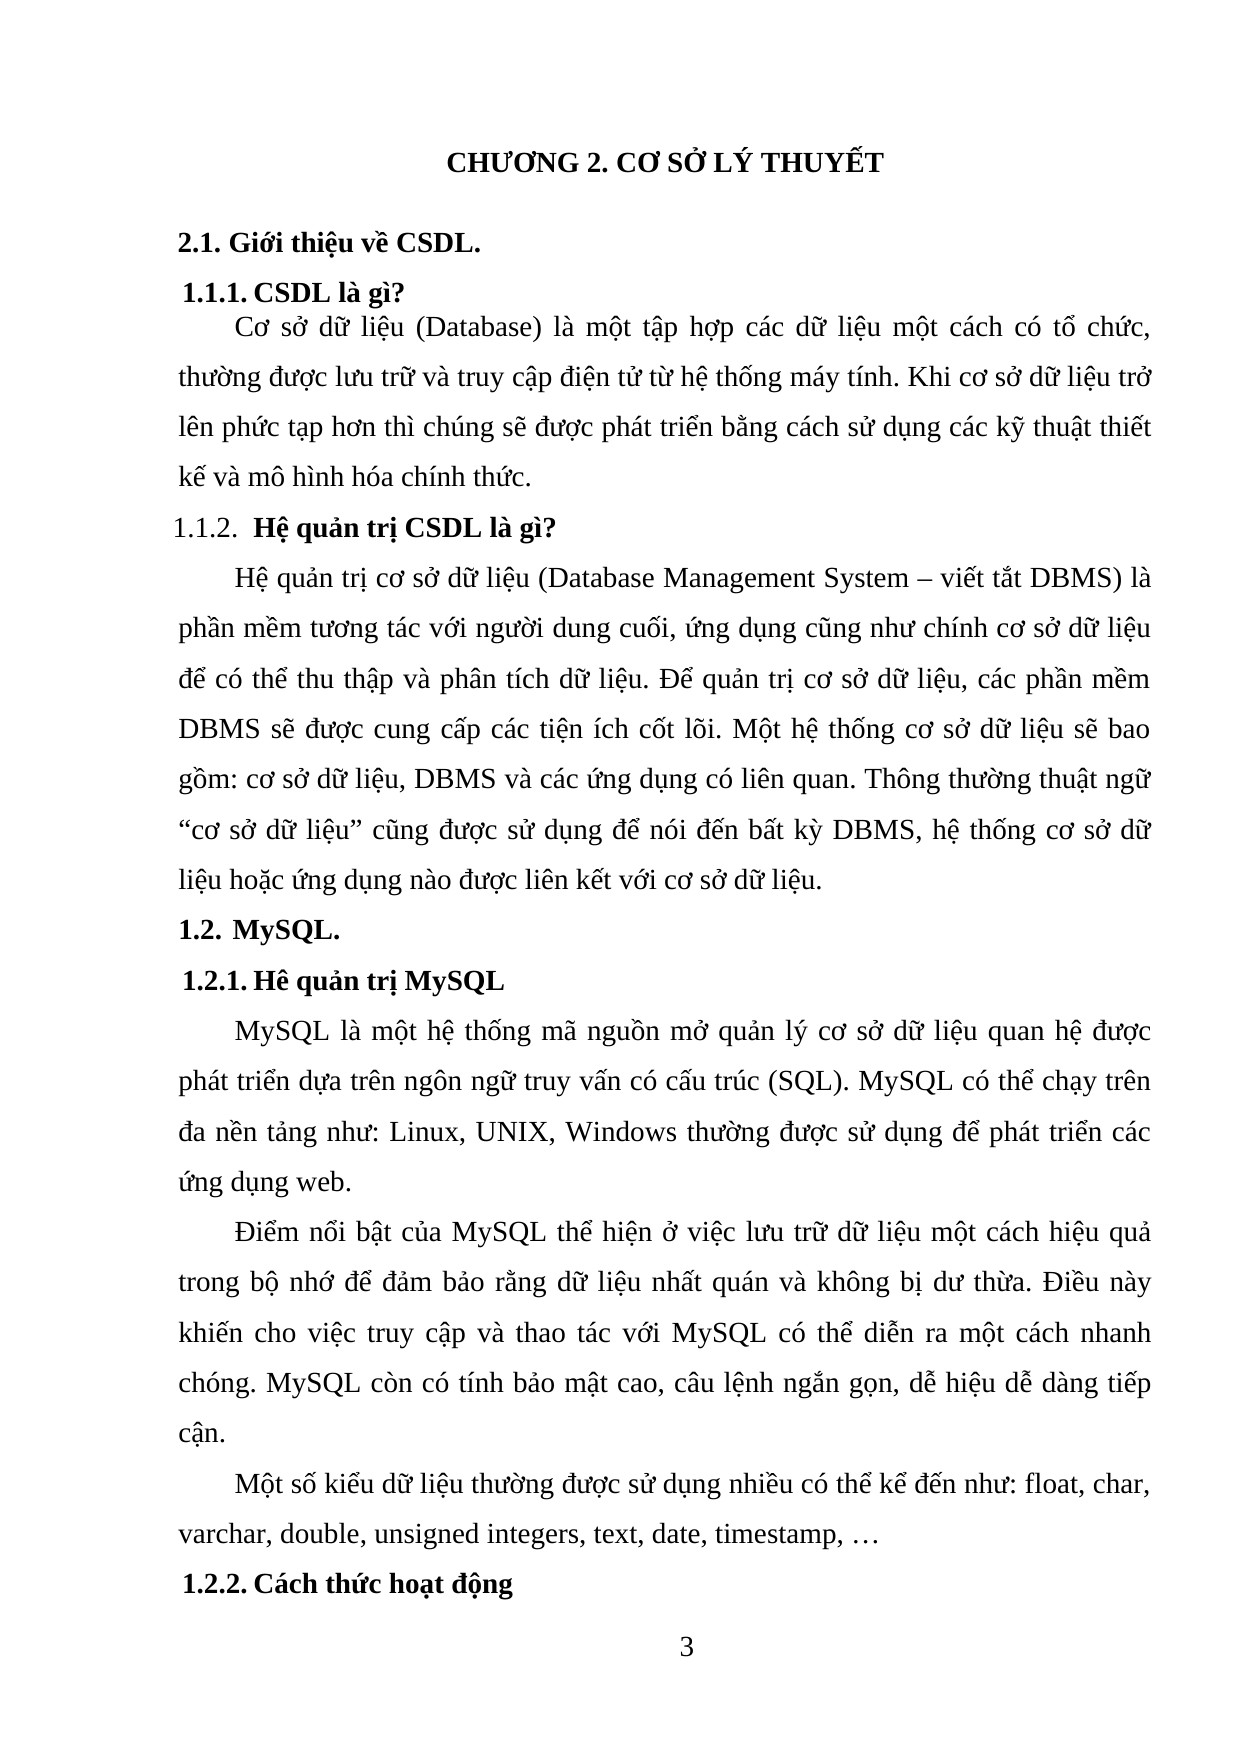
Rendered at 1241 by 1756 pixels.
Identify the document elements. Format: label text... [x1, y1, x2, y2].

list CSDL là gì? [182, 275, 1153, 309]
text MySQL là một hệ thống mã nguồn mở quản lý cơ sở dữ liệu quan hệ được phát triển dựa trên ngôn ngữ truy vấn có cấu trúc (SQL). MySQL có thể chạy trên đa nền tảng như: Linux, UNIX, Windows thường được sử dụng để phát triển các ứng dụng web. [178, 1013, 1153, 1197]
text Một số kiểu dữ liệu thường được sử dụng nhiều có thể kể đến như: float, char, varchar, double, unsigned integers, text, date, timestamp, … [178, 1466, 1153, 1550]
list Hê quản trị MySQL [182, 963, 1153, 996]
subtitle 2.1. Giới thiệu về CSDL. [177, 225, 1153, 258]
text Cơ sở dữ liệu (Database) là một tập hợp các dữ liệu một cách có tổ chức, thường được lưu trữ và truy cập điện tử từ hệ thống máy tính. Khi cơ sở dữ liệu trở lên phức tạp hơn thì chúng sẽ được phát triển bằng cách sử dụng các kỹ thuật thiết kế và mô hình hóa chính thức. [178, 309, 1153, 493]
text Hệ quản trị cơ sở dữ liệu (Database Management System – viết tắt DBMS) là phần mềm tương tác với người dung cuối, ứng dụng cũng như chính cơ sở dữ liệu để có thể thu thập và phân tích dữ liệu. Để quản trị cơ sở dữ liệu, các phần mềm DBMS sẽ được cung cấp các tiện ích cốt lõi. Một hệ thống cơ sở dữ liệu sẽ bao gồm: cơ sở dữ liệu, DBMS và các ứng dụng có liên quan. Thông thường thuật ngữ “cơ sở dữ liệu” cũng được sử dụng để nói đến bất kỳ DBMS, hệ thống cơ sở dữ liệu hoặc ứng dụng nào được liên kết với cơ sở dữ liệu. [178, 560, 1153, 896]
list Cách thức hoạt động [182, 1566, 1153, 1600]
subtitle MySQL. [178, 912, 1153, 946]
subtitle CHƯƠNG 2. CƠ SỞ LÝ THUYẾT [177, 145, 1153, 178]
text Điểm nổi bật của MySQL thể hiện ở việc lưu trữ dữ liệu một cách hiệu quả trong bộ nhớ để đảm bảo rằng dữ liệu nhất quán và không bị dư thừa. Điều này khiến cho việc truy cập và thao tác với MySQL có thể diễn ra một cách nhanh chóng. MySQL còn có tính bảo mật cao, câu lệnh ngắn gọn, dễ hiệu dễ dàng tiếp cận. [178, 1214, 1153, 1449]
list Hệ quản trị CSDL là gì? [172, 510, 1153, 543]
